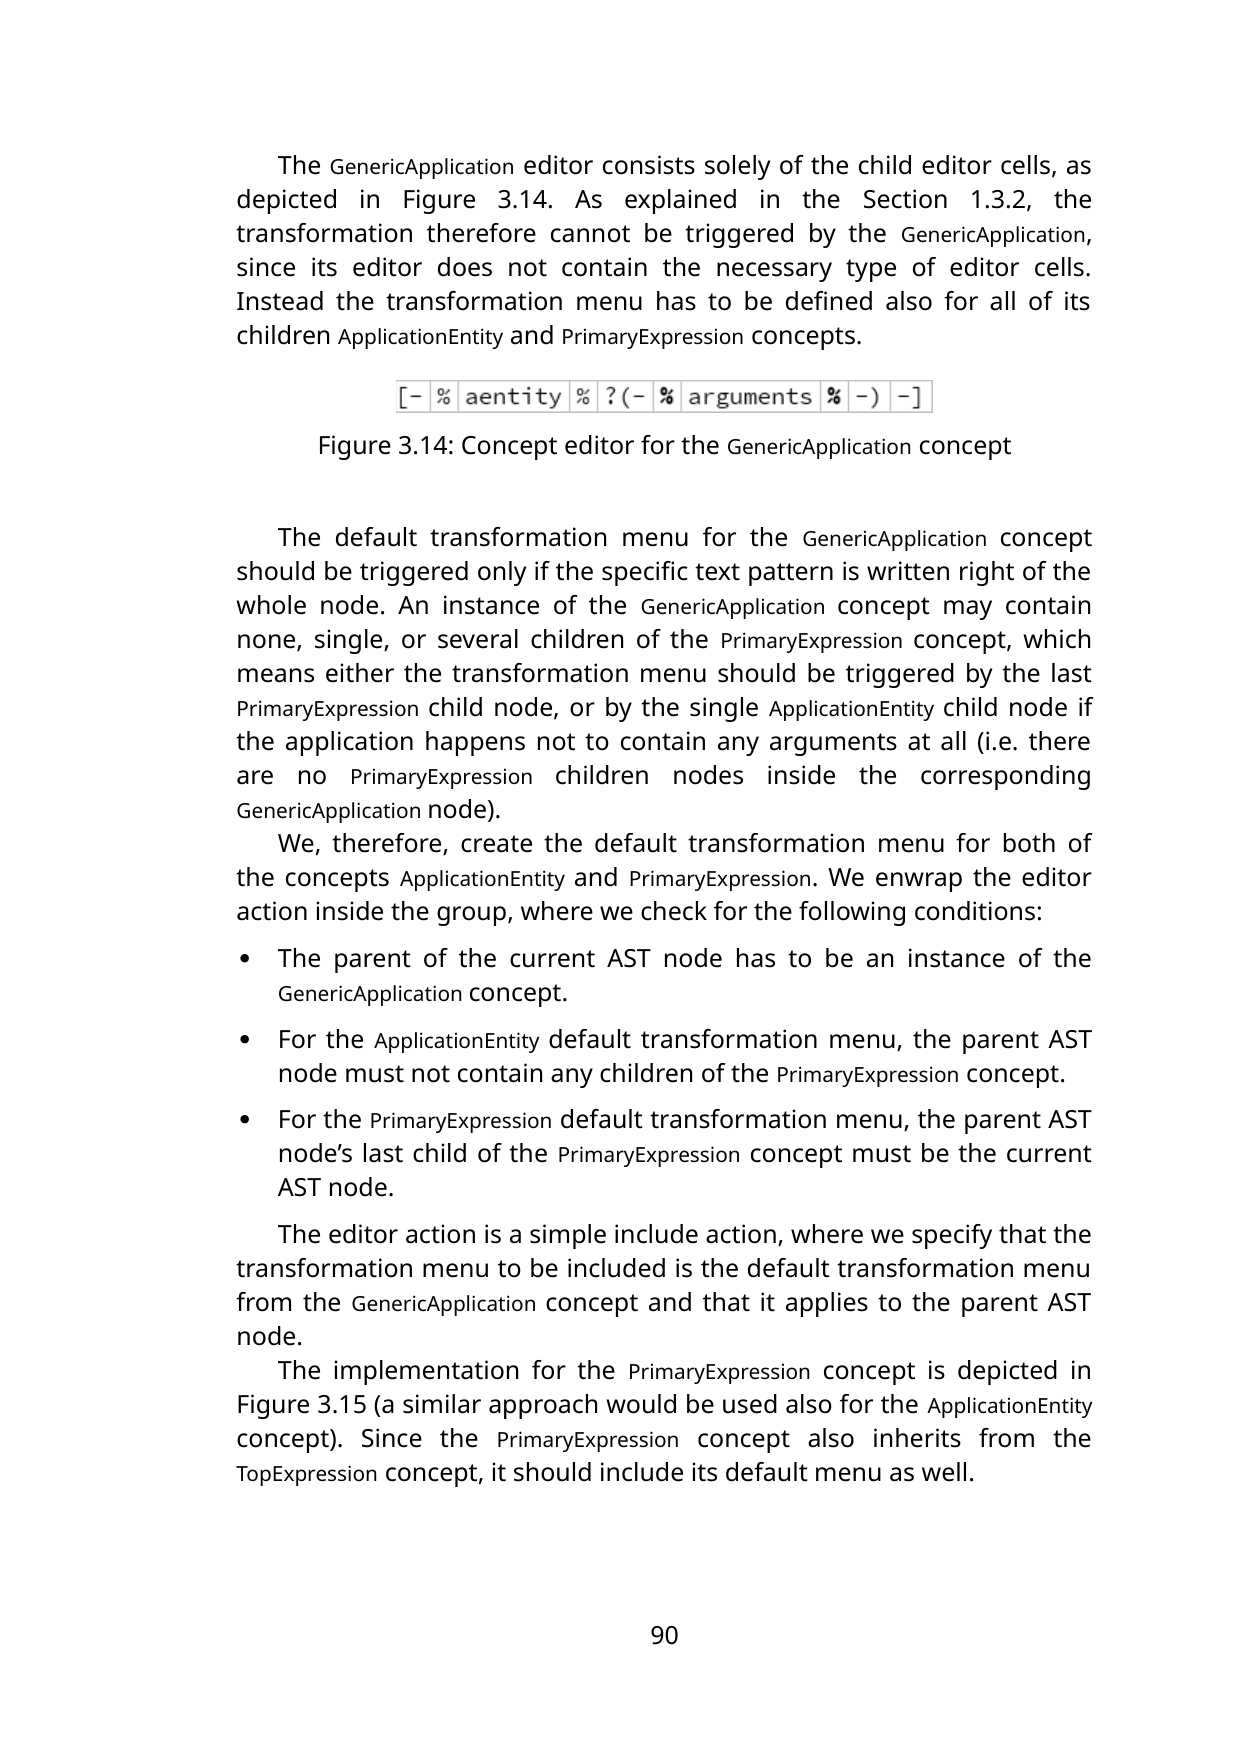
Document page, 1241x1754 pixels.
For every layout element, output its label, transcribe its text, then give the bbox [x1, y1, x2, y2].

text We, therefore, create the default transformation menu for both of the concepts ApplicationEntity and PrimaryExpression. We enwrap the editor action inside the group, where we check for the following conditions: [236, 826, 1092, 928]
picture [396, 380, 933, 413]
text For the ApplicationEntity default transformation menu, the parent AST node must not contain any children of the PrimaryExpression concept. [240, 1021, 1092, 1089]
text For the PrimaryExpression default transformation menu, the parent AST node’s last child of the PrimaryExpression concept must be the current AST node. [240, 1102, 1092, 1204]
text The implementation for the PrimaryExpression concept is depicted in Figure 3.15 (a similar approach would be used also for the ApplicationEntity concept). Since the PrimaryExpression concept also inherits from the TopExpression concept, it should include its default menu as well. [236, 1353, 1092, 1489]
text The parent of the current AST node has to be an instance of the GenericApplication concept. [240, 941, 1092, 1009]
text The default transformation menu for the GenericApplication concept should be triggered only if the specific text pattern is written right of the whole node. An instance of the GenericApplication concept may contain none, single, or several children of the PrimaryExpression concept, which means either the transformation menu should be triggered by the last PrimaryExpression child node, or by the single ApplicationEntity child node if the application happens not to contain any arguments at all (i.e. there are no PrimaryExpression children nodes inside the corresponding GenericApplication node). [236, 519, 1092, 826]
text The editor action is a simple include action, where we specify that the transformation menu to be included is the default transformation menu from the GenericApplication concept and that it applies to the parent AST node. [236, 1217, 1092, 1353]
text Figure 3.14: Concept editor for the GenericApplication concept [236, 427, 1092, 461]
text The GenericApplication editor consists solely of the child editor cells, as depicted in Figure 3.14. As explained in the Section 1.3.2, the transformation therefore cannot be triggered by the GenericApplication, since its editor does not contain the necessary type of editor cells. Instead the transformation menu has to be defined also for all of its children ApplicationEntity and PrimaryExpression concepts. [236, 148, 1092, 352]
